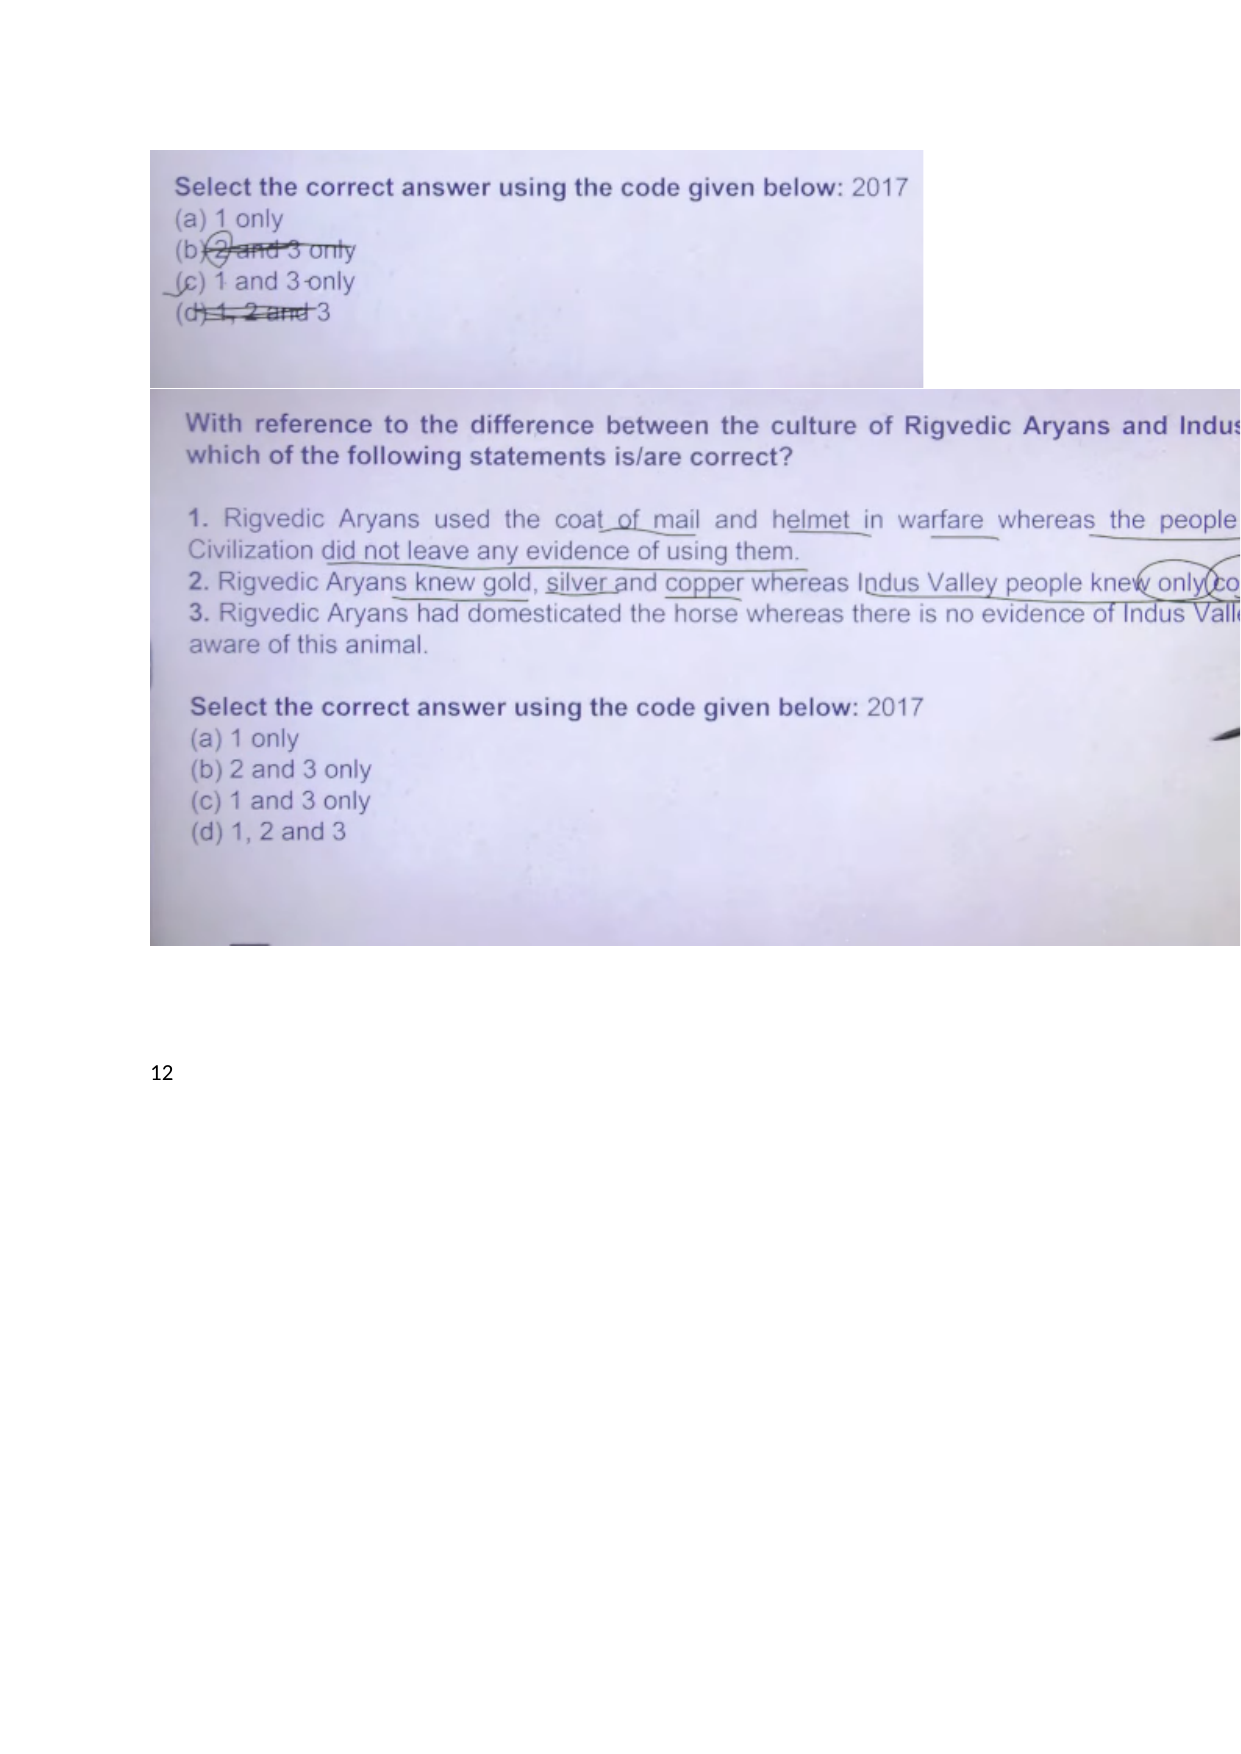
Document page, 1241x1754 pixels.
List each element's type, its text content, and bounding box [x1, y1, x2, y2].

picture [150, 150, 924, 388]
picture [150, 389, 1241, 946]
text 12 [150, 1058, 1090, 1087]
